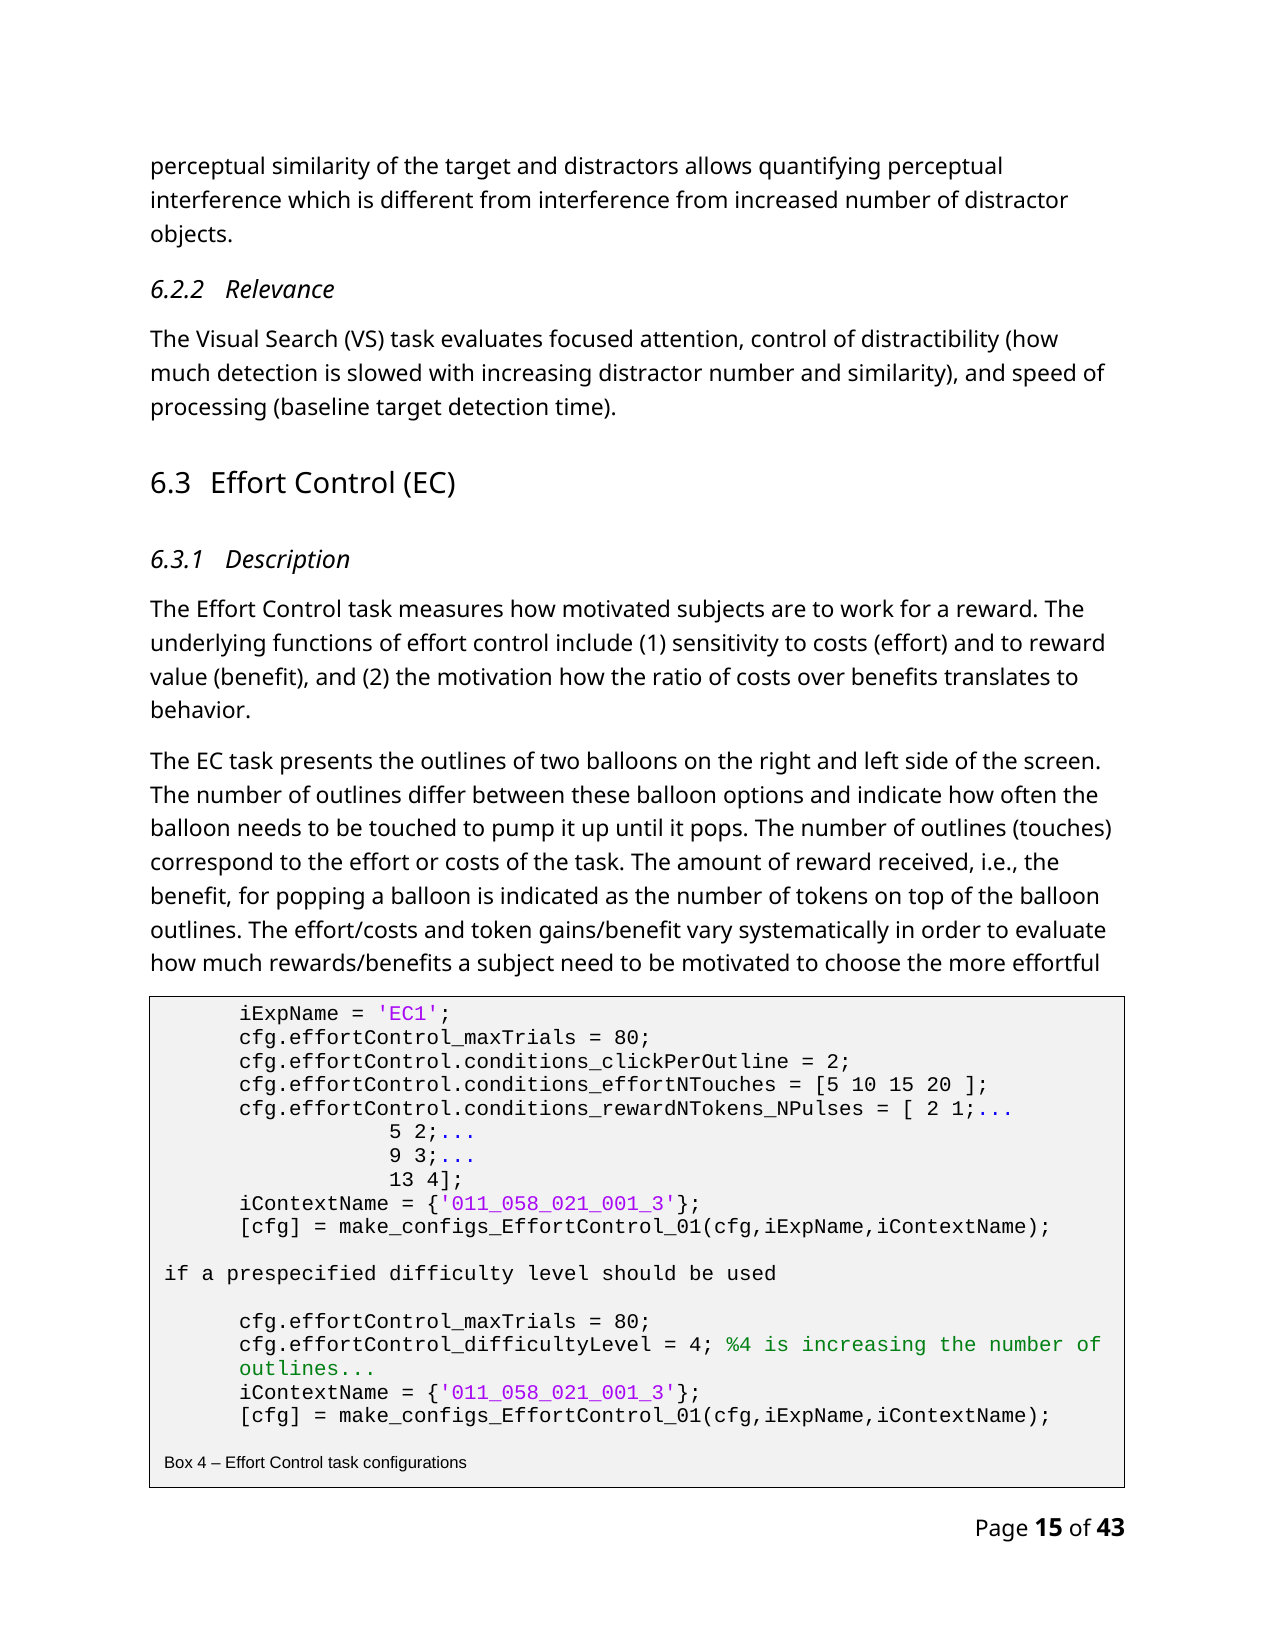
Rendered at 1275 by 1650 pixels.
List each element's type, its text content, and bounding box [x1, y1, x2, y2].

text The Visual Search (VS) task evaluates focused attention, control of distractibility (how much detection is slowed with increasing distractor number and similarity), and speed of processing (baseline target detection time). [150, 323, 1125, 422]
text The EC task presents the outlines of two balloons on the right and left side of the screen. The number of outlines differ between these balloon options and indicate how often the balloon needs to be touched to pump it up until it pops. The number of outlines (touches) correspond to the effort or costs of the task. The amount of reward received, i.e., the benefit, for popping a balloon is indicated as the number of tokens on top of the balloon outlines. The effort/costs and token gains/benefit vary systematically in order to evaluate how much rewards/benefits a subject need to be motivated to choose the more effortful balloon option. A trial of the EC task proceeds through 7 trial states: InitTrial, ChooseBalloon, CenterSelection, InflateBalloon, PopBalloon, Feedback, ITI. [150, 745, 1125, 979]
subtitle Effort Control (EC) [150, 462, 1125, 502]
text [150, 150, 1125, 249]
text The Effort Control task measures how motivated subjects are to work for a reward. The underlying functions of effort control include (1) sensitivity to costs (effort) and to reward value (benefit), and (2) the motivation how the ratio of costs over benefits translates to behavior. [150, 593, 1125, 726]
subtitle Relevance [150, 272, 1125, 306]
subtitle Description [150, 542, 1125, 576]
